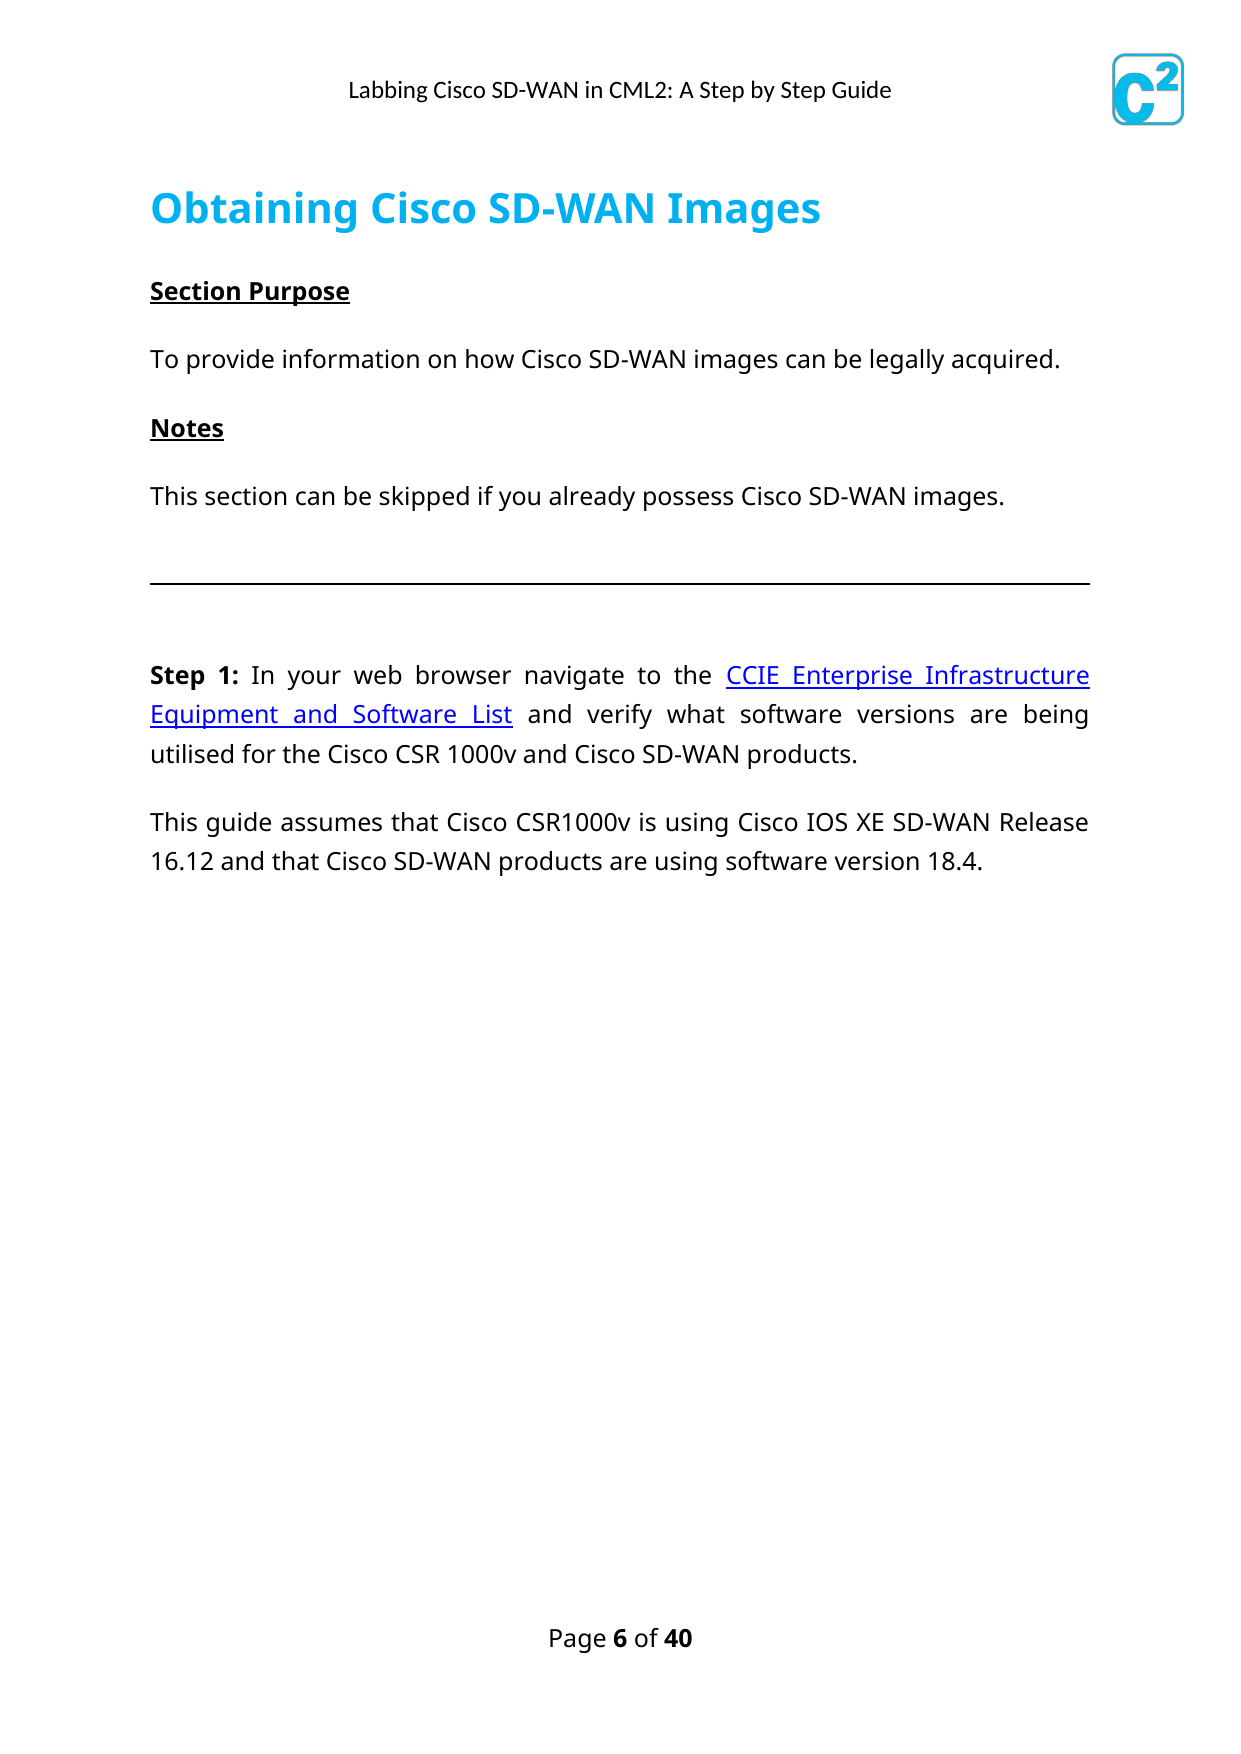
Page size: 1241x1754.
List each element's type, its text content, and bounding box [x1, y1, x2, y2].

text Notes [150, 410, 1090, 444]
text Section Purpose [150, 273, 1090, 308]
text Step 1: In your web browser navigate to the CCIE Enterprise Infrastructure Equipment and Software List and verify what software versions are being utilised for the Cisco CSR 1000v and Cisco SD-WAN products. [150, 619, 1090, 770]
subtitle Obtaining Cisco SD-WAN Images [150, 179, 1090, 236]
picture [1111, 52, 1185, 126]
text To provide information on how Cisco SD-WAN images can be legally acquired. [150, 342, 1090, 376]
text This section can be skipped if you already possess Cisco SD-WAN images. [150, 478, 1090, 513]
text This guide assumes that Cisco CSR1000v is using Cisco IOS XE SD-WAN Release 16.12 and that Cisco SD-WAN products are using software version 18.4. [150, 805, 1090, 878]
